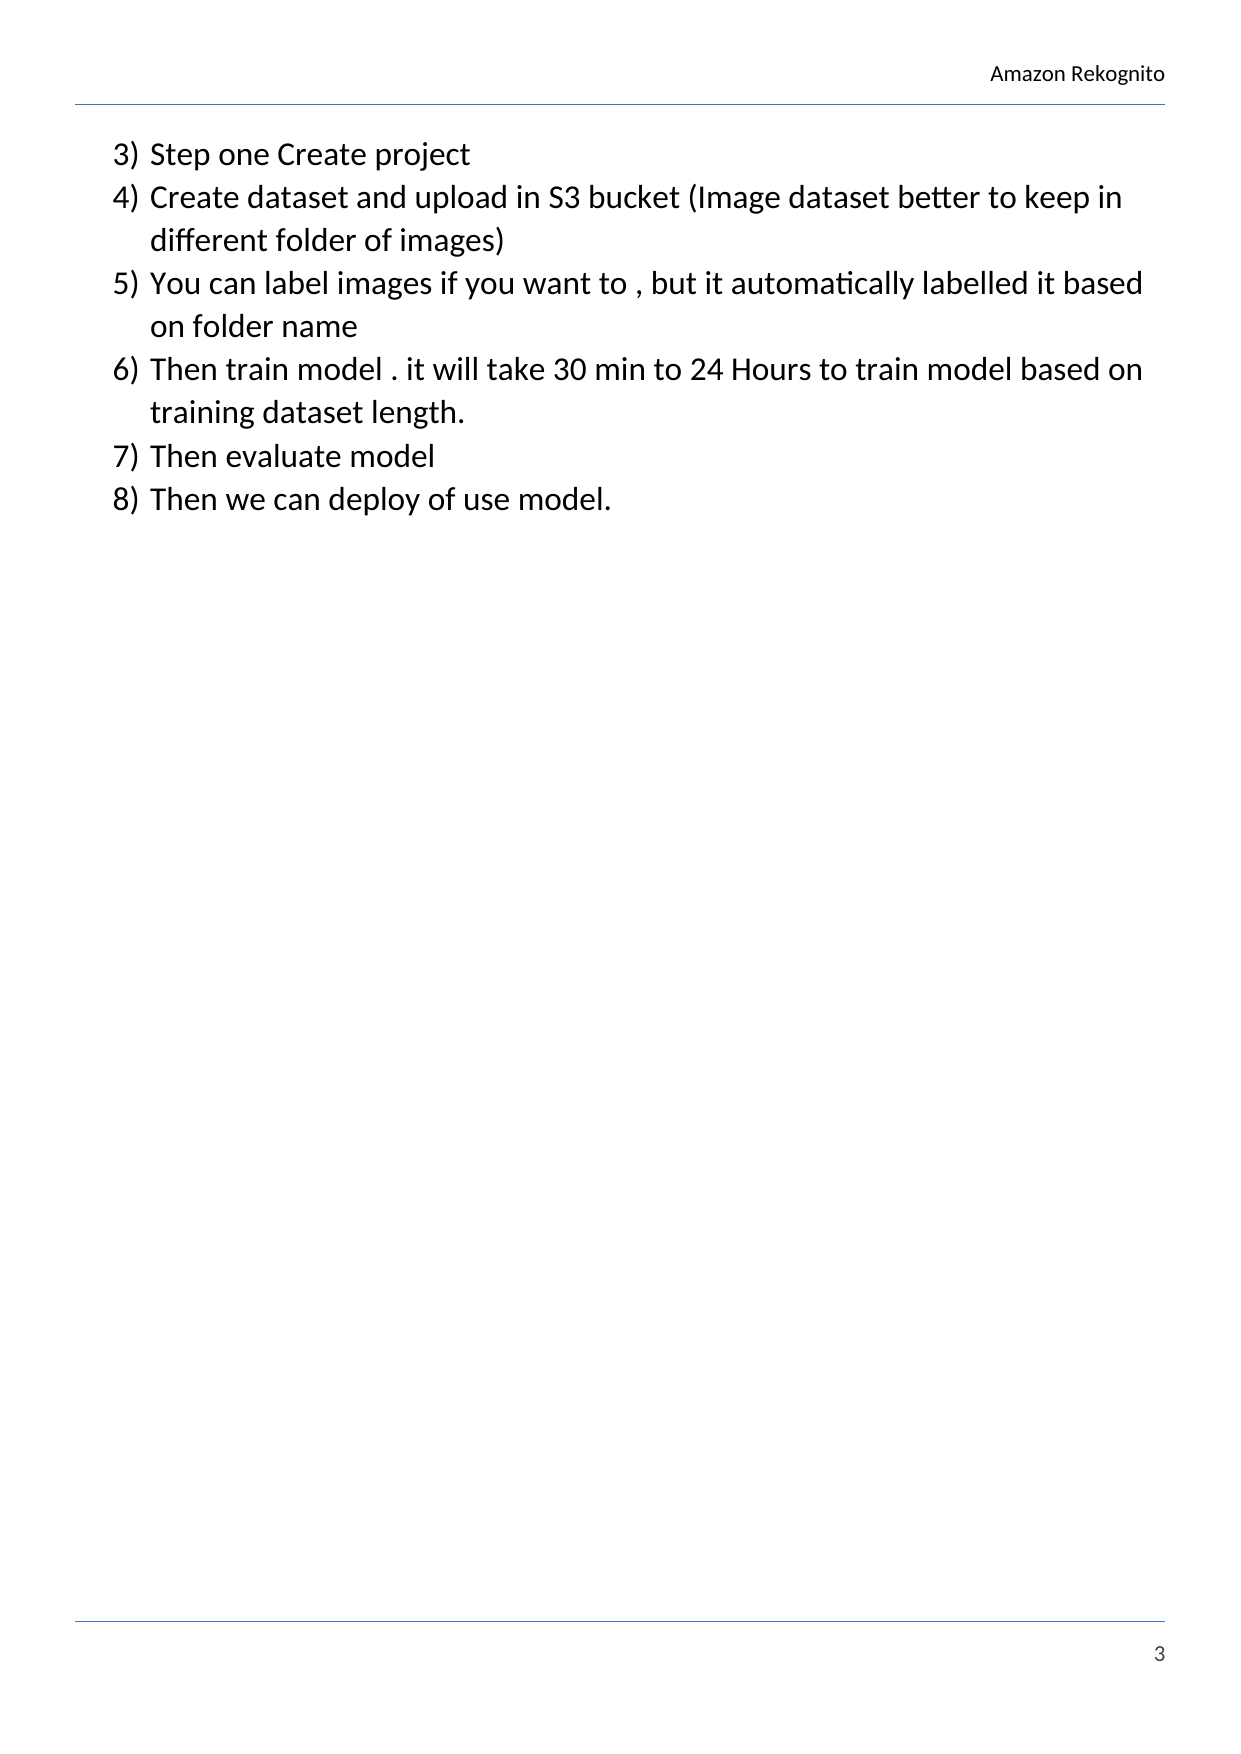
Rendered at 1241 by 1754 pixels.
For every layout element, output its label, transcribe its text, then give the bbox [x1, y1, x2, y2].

list Step one Create project [112, 133, 1165, 173]
list Then train model . it will take 30 min to 24 Hours to train model based on training dataset length. [112, 348, 1165, 432]
list You can label images if you want to , but it automatically labelled it based on folder name [112, 262, 1165, 346]
list Then evaluate model [112, 435, 1165, 475]
list Create dataset and upload in S3 bucket (Image dataset better to keep in different folder of images) [112, 176, 1165, 260]
list Then we can deploy of use model. [112, 478, 1165, 518]
